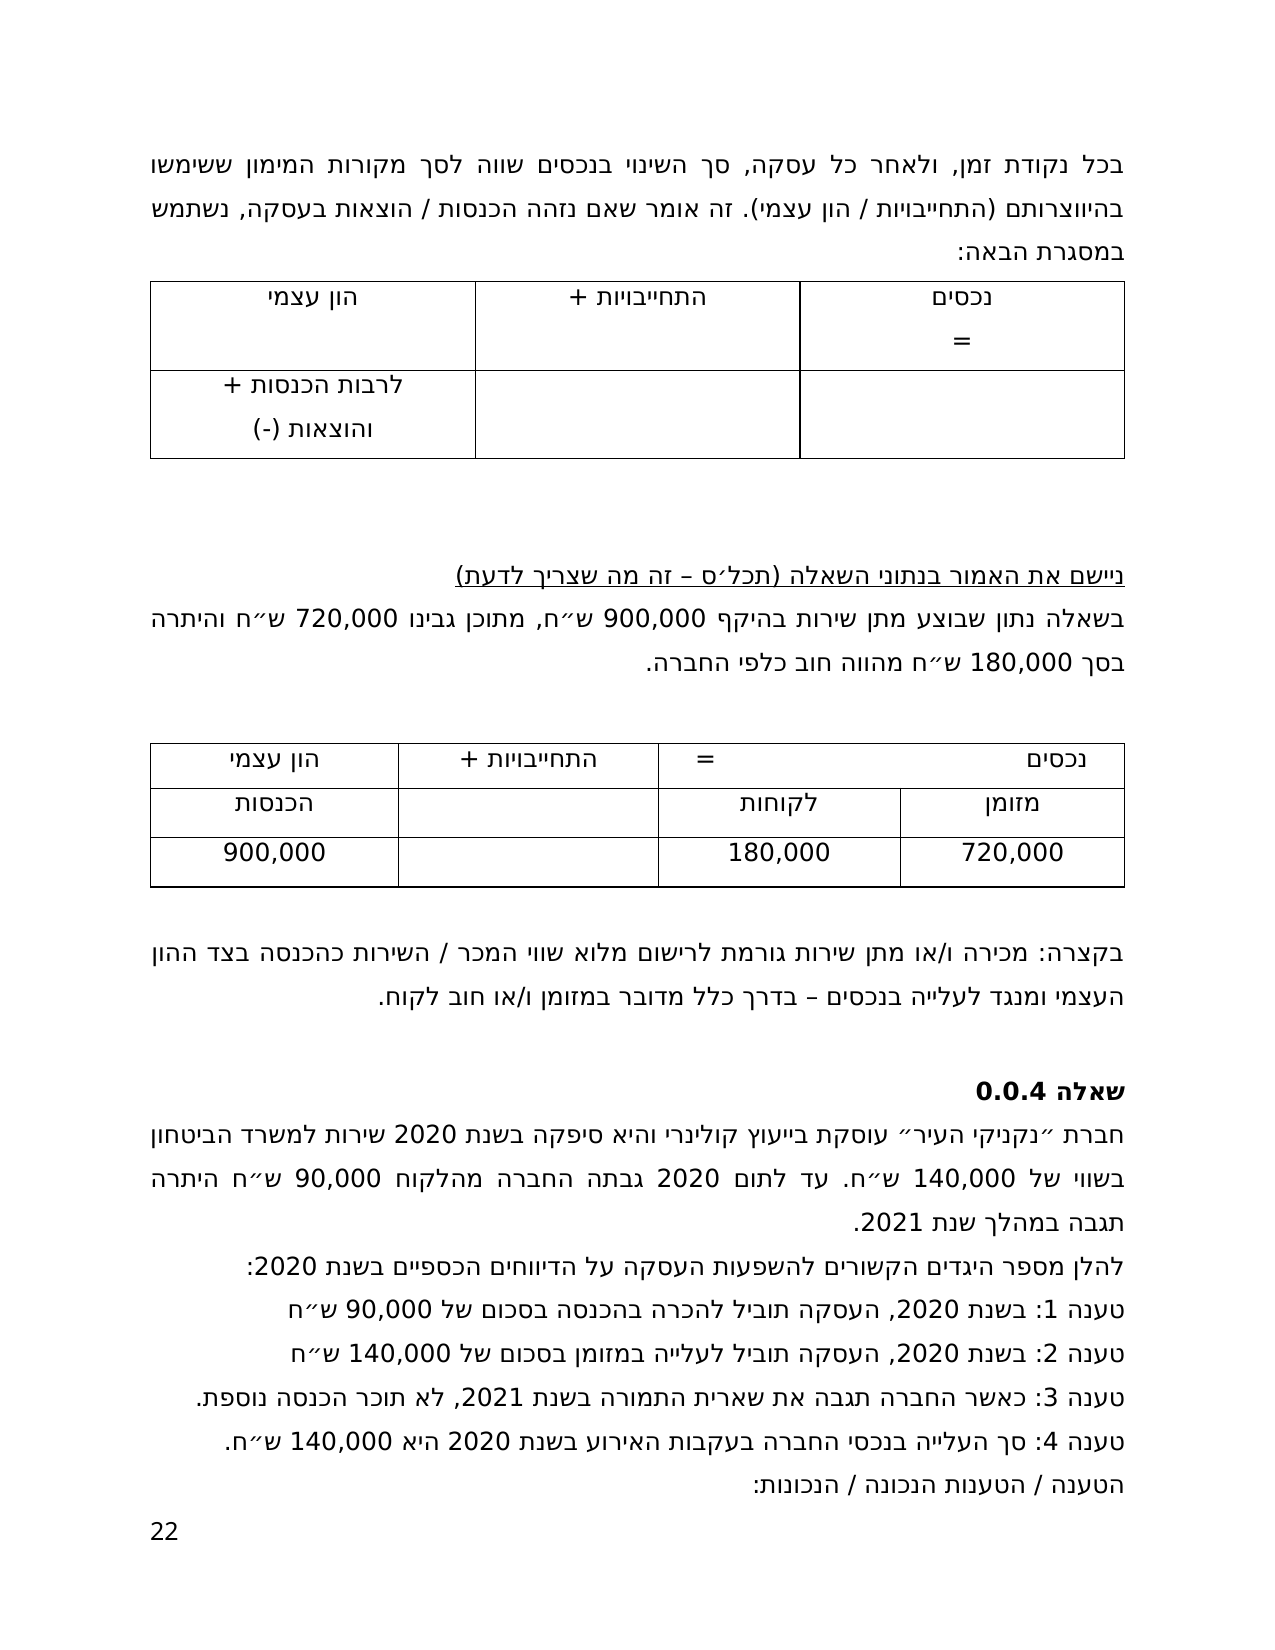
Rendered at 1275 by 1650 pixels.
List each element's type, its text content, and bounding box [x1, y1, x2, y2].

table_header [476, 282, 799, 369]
text שאלה 0.0.4 [150, 1077, 1125, 1106]
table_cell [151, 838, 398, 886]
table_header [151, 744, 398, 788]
text בקצרה: מכירה ו/או מתן שירות גורמת לרישום מלוא שווי המכר / השירות כהכנסה בצד ההון העצמי ומנגד לעלייה בנכסים – בדרך כלל מדובר במזומן ו/או חוב לקוח. [150, 938, 1125, 1011]
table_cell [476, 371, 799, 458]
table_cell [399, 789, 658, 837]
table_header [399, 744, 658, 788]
text טענה 1: בשנת 2020, העסקה תוביל להכרה בהכנסה בסכום של 90,000 ש״ח [150, 1296, 1125, 1325]
text חברת ״נקניקי העיר״ עוסקת בייעוץ קולינרי והיא סיפקה בשנת 2020 שירות למשרד הביטחון בשווי של 140,000 ש״ח. עד לתום 2020 גבתה החברה מהלקוח 90,000 ש״ח היתרה תגבה במהלך שנת 2021. [150, 1121, 1125, 1237]
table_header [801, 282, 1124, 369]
text להלן מספר היגדים הקשורים להשפעות העסקה על הדיווחים הכספיים בשנת 2020: [150, 1252, 1125, 1281]
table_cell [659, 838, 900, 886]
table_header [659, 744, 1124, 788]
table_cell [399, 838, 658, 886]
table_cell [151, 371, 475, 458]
text ניישם את האמור בנתוני השאלה (תכל׳ס – זה מה שצריך לדעת) [150, 561, 1125, 590]
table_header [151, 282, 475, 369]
text בשאלה נתון שבוצע מתן שירות בהיקף 900,000 ש״ח, מתוכן גבינו 720,000 ש״ח והיתרה בסך 180,000 ש״ח מהווה חוב כלפי החברה. [150, 604, 1125, 677]
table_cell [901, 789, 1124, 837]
text בכל נקודת זמן, ולאחר כל עסקה, סך השינוי בנכסים שווה לסך מקורות המימון ששימשו בהיווצרותם (התחייבויות / הון עצמי). זה אומר שאם נזהה הכנסות / הוצאות בעסקה, נשתמש במסגרת הבאה: [150, 150, 1125, 267]
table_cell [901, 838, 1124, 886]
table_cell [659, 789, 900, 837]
text הטענה / הטענות הנכונה / הנכונות: [150, 1471, 1125, 1500]
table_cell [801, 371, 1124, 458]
text טענה 3: כאשר החברה תגבה את שארית התמורה בשנת 2021, לא תוכר הכנסה נוספת. [150, 1383, 1125, 1412]
text טענה 2: בשנת 2020, העסקה תוביל לעלייה במזומן בסכום של 140,000 ש״ח [150, 1339, 1125, 1369]
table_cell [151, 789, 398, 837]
text טענה 4: סך העלייה בנכסי החברה בעקבות האירוע בשנת 2020 היא 140,000 ש״ח. [150, 1427, 1125, 1456]
